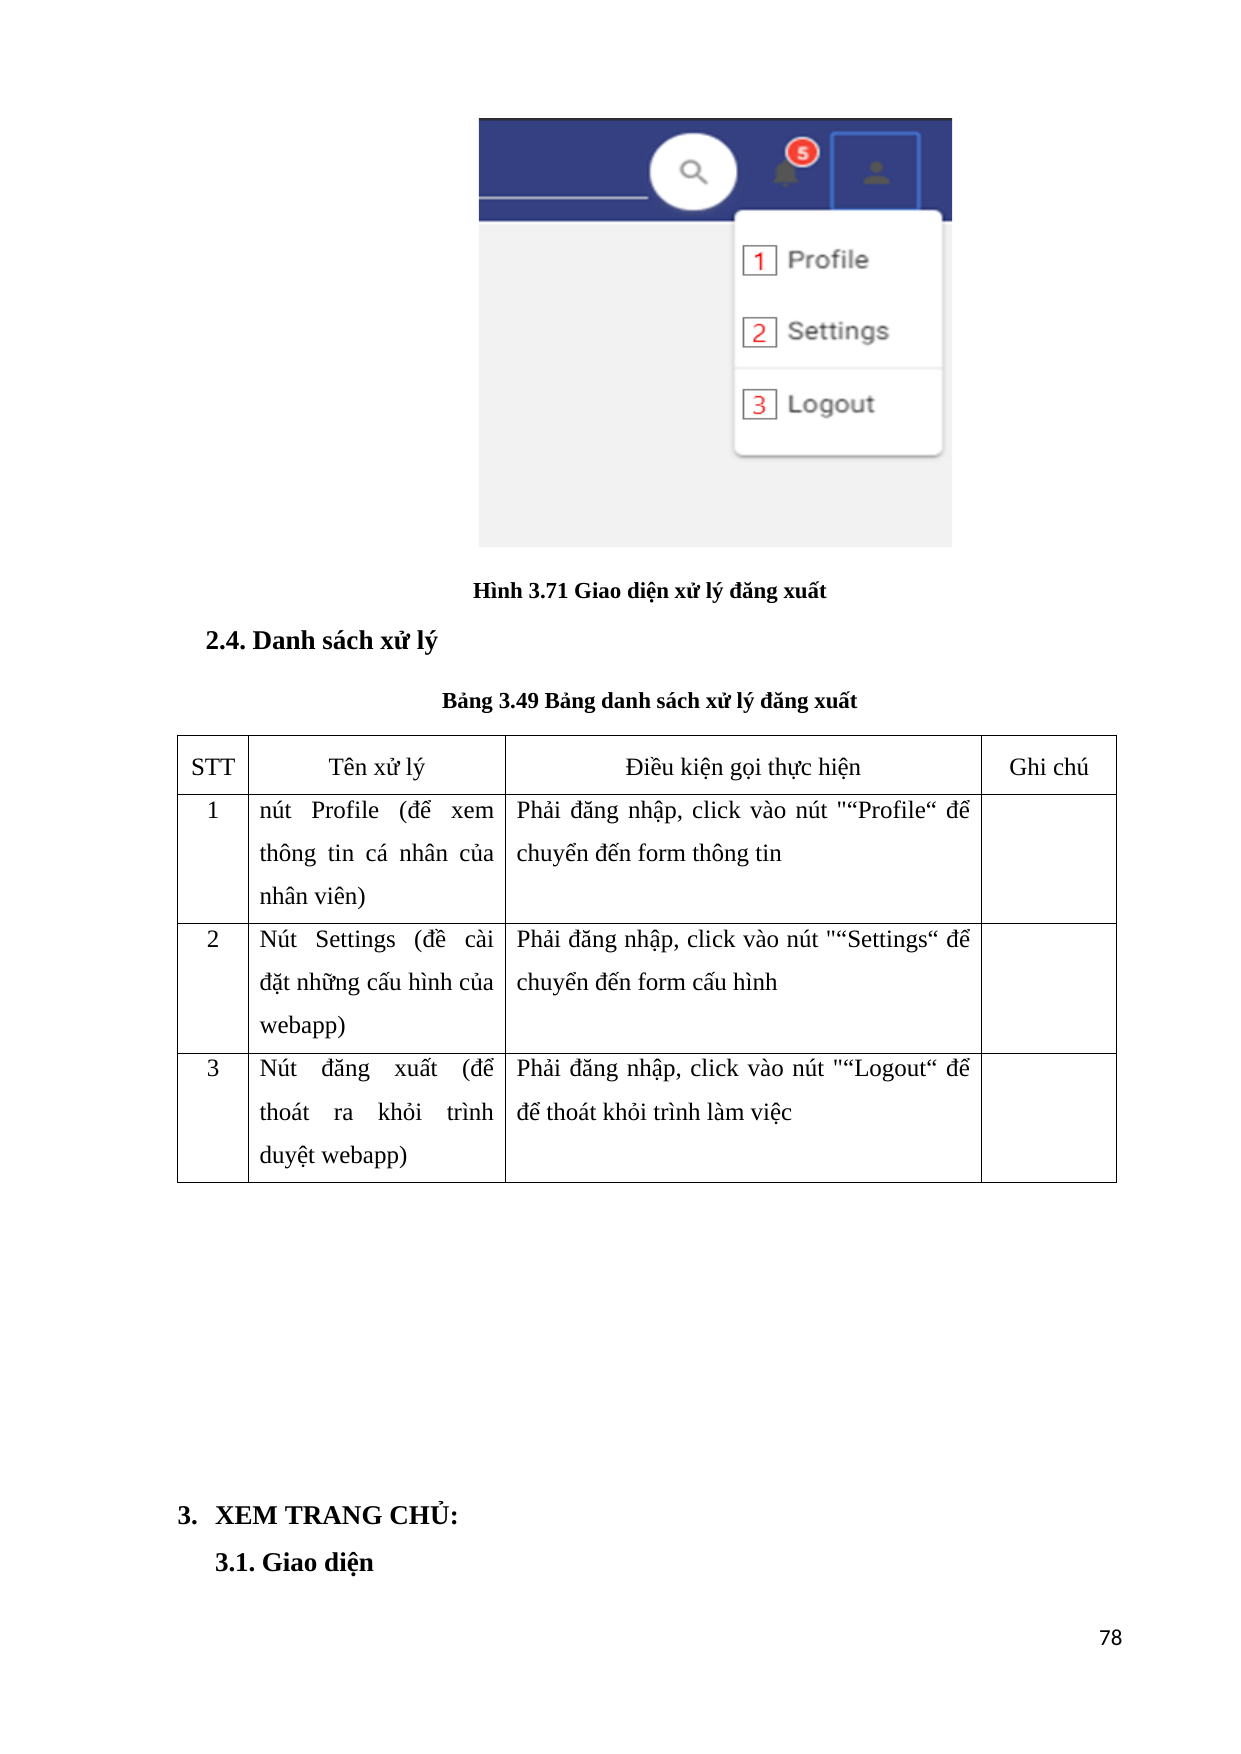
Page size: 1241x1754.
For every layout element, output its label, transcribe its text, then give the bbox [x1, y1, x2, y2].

list Danh sách xử lý [205, 624, 1122, 655]
table_cell 1 [178, 795, 248, 923]
table_header Ghi chú [982, 736, 1116, 794]
table_cell [982, 795, 1116, 923]
table_cell Phải đăng nhập, click vào nút "“Settings“ để chuyển đến form cấu hình [506, 924, 981, 1052]
table_cell [982, 924, 1116, 1052]
list XEM TRANG CHỦ: [177, 1499, 1122, 1531]
table_header STT [178, 736, 248, 794]
table_cell 3 [178, 1054, 248, 1182]
text Bảng 3.4 Bảng danh sách xử lý đăng xuất [177, 687, 1122, 714]
table_cell 2 [178, 924, 248, 1052]
table_header Tên xử lý [249, 736, 505, 794]
table_cell Phải đăng nhập, click vào nút "“Profile“ để chuyển đến form thông tin [506, 795, 981, 923]
table_header Điều kiện gọi thực hiện [506, 736, 981, 794]
list Giao diện [215, 1546, 1122, 1577]
table_cell [982, 1054, 1116, 1182]
table_cell Nút đăng xuất (để thoát ra khỏi trình duyệt webapp) [249, 1054, 505, 1182]
picture [478, 118, 953, 547]
text Hình 3.4 Giao diện xử lý đăng xuất [177, 577, 1122, 603]
table_cell Nút Settings (đề cài đặt những cấu hình của webapp) [249, 924, 505, 1052]
table_cell nút Profile (để xem thông tin cá nhân của nhân viên) [249, 795, 505, 923]
table_cell Phải đăng nhập, click vào nút "“Logout“ để để thoát khỏi trình làm việc [506, 1054, 981, 1182]
